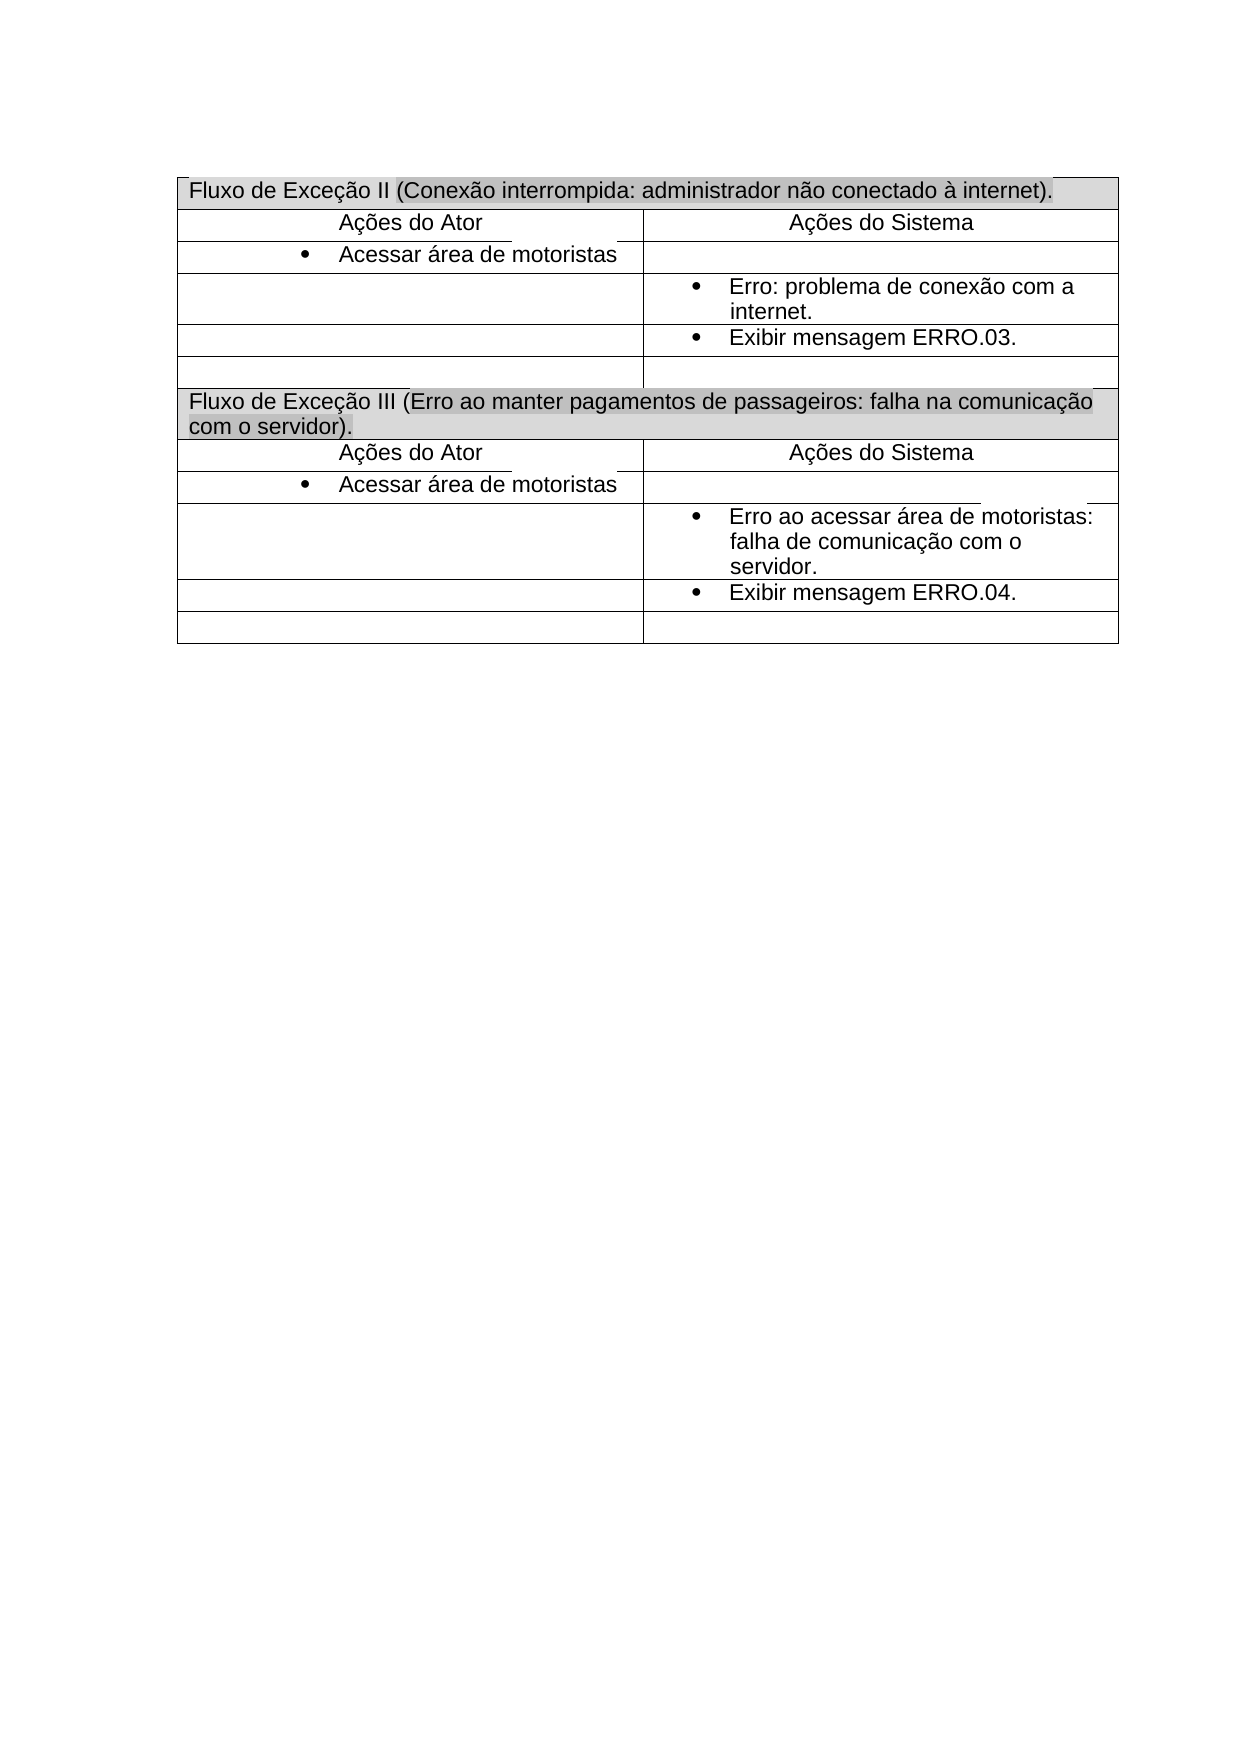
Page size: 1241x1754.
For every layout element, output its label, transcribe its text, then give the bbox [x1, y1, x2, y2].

table_cell [178, 504, 643, 579]
table_cell [644, 472, 1118, 503]
table_cell Acessar área de motoristas [178, 242, 643, 273]
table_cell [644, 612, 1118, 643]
table_cell Acessar área de motoristas [178, 472, 643, 503]
table_cell Ações do Ator [178, 210, 643, 241]
table_cell [178, 325, 643, 356]
table_cell [178, 580, 643, 611]
table_cell [178, 357, 643, 388]
table_cell [644, 242, 1118, 273]
table_cell Ações do Ator [178, 440, 643, 471]
table_cell Ações do Sistema [644, 210, 1118, 241]
table_cell [178, 274, 643, 324]
table_cell Exibir mensagem ERRO.03. [644, 325, 1118, 356]
table_cell Erro ao acessar área de motoristas: falha de comunicação com o servidor. [644, 504, 1118, 579]
table_cell [644, 357, 1118, 388]
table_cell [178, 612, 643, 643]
table_cell Ações do Sistema [644, 440, 1118, 471]
table_cell Erro: problema de conexão com a internet. [644, 274, 1118, 324]
table_cell Fluxo de Exceção II (Conexão interrompida: administrador não conectado à internet). [178, 178, 1118, 209]
table_cell Fluxo de Exceção III (Erro ao manter pagamentos de passageiros: falha na comunicação com o servidor). [178, 389, 1118, 439]
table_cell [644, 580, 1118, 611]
